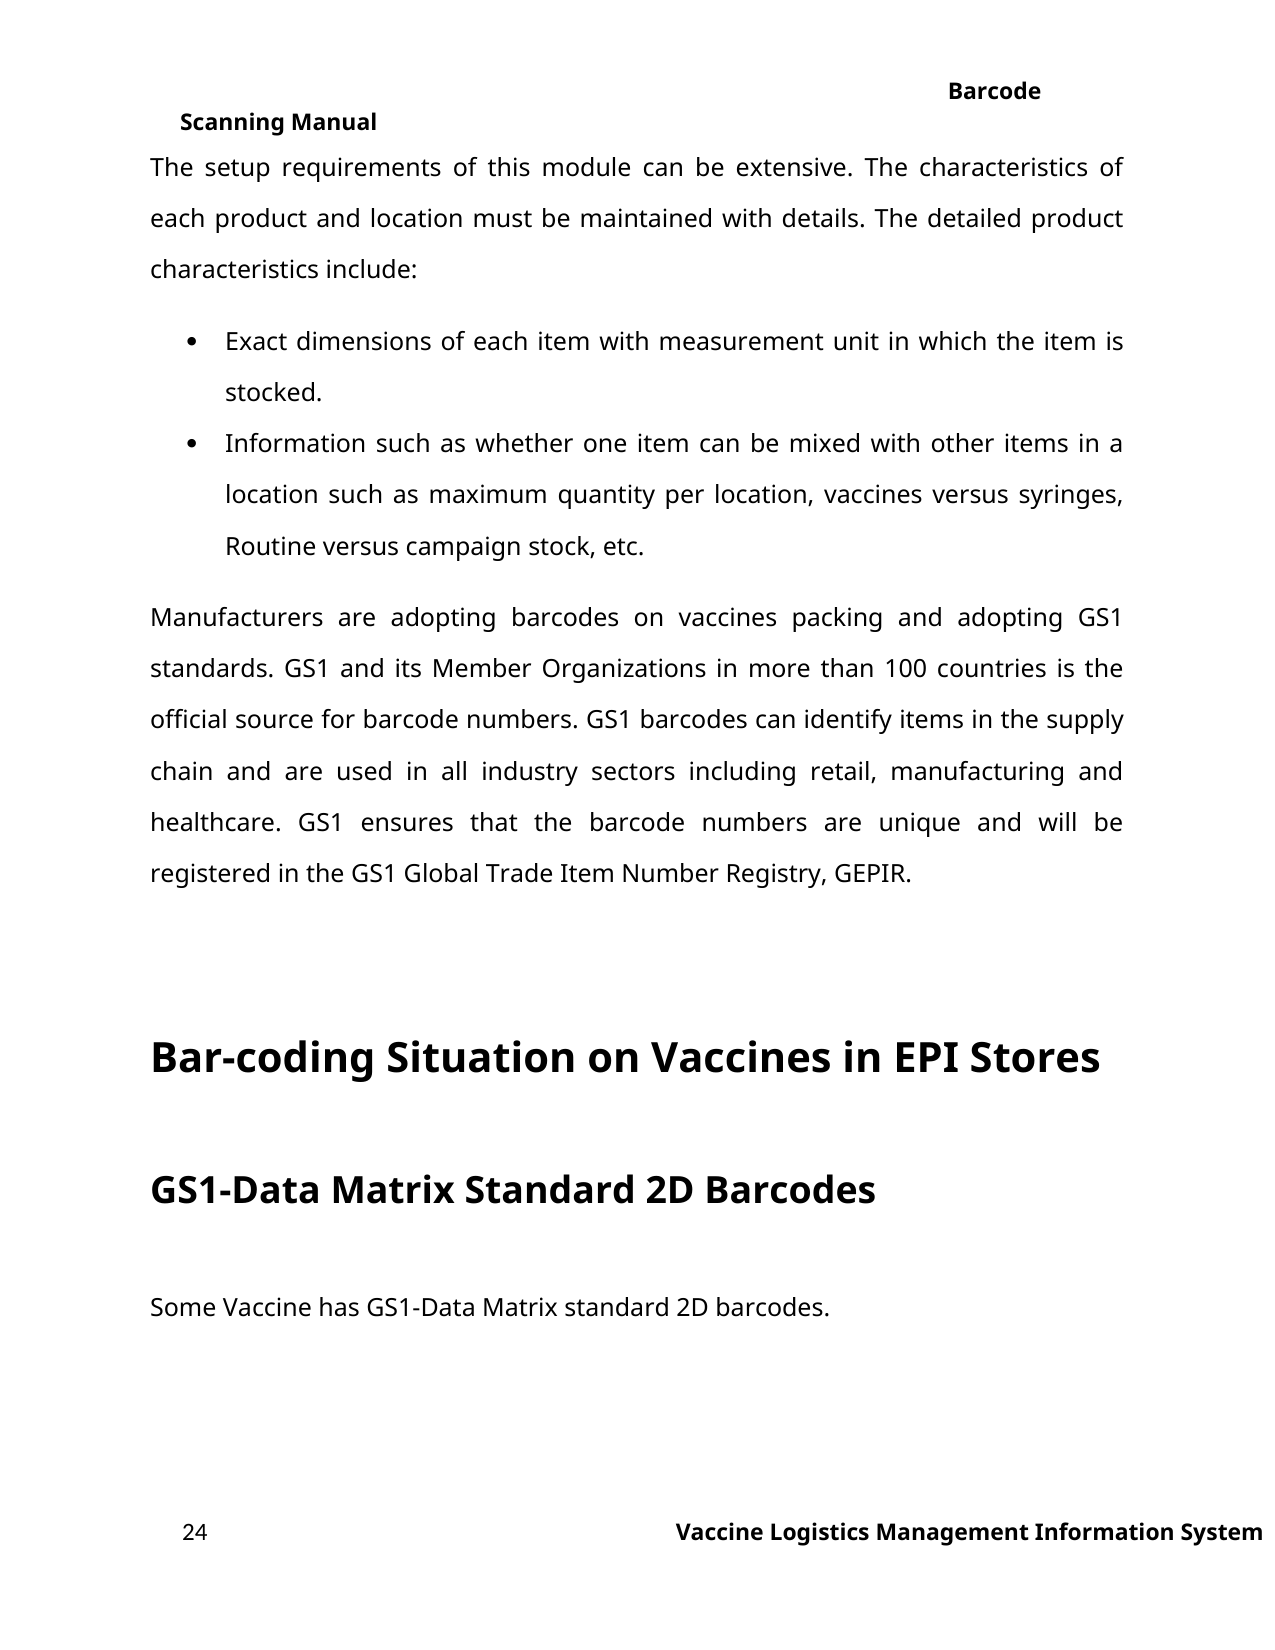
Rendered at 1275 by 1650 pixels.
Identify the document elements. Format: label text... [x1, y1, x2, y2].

subtitle GS1-Data Matrix Standard 2D Barcodes [150, 1163, 1125, 1214]
list Exact dimensions of each item with measurement unit in which the item is stocked. [187, 324, 1125, 409]
subtitle Bar-coding Situation on Vaccines in EPI Stores [150, 1028, 1125, 1085]
text Manufacturers are adopting barcodes on vaccines packing and adopting GS1 standards. GS1 and its Member Organizations in more than 100 countries is the official source for barcode numbers. GS1 barcodes can identify items in the supply chain and are used in all industry sectors including retail, manufacturing and healthcare. GS1 ensures that the barcode numbers are unique and will be registered in the GS1 Global Trade Item Number Registry, GEPIR. [150, 600, 1125, 889]
text Some Vaccine has GS1-Data Matrix standard 2D barcodes. [150, 1290, 1125, 1324]
text The setup requirements of this module can be extensive. The characteristics of each product and location must be maintained with details. The detailed product characteristics include: [150, 150, 1125, 286]
list Information such as whether one item can be mixed with other items in a location such as maximum quantity per location, vaccines versus syringes, Routine versus campaign stock, etc. [187, 426, 1125, 562]
